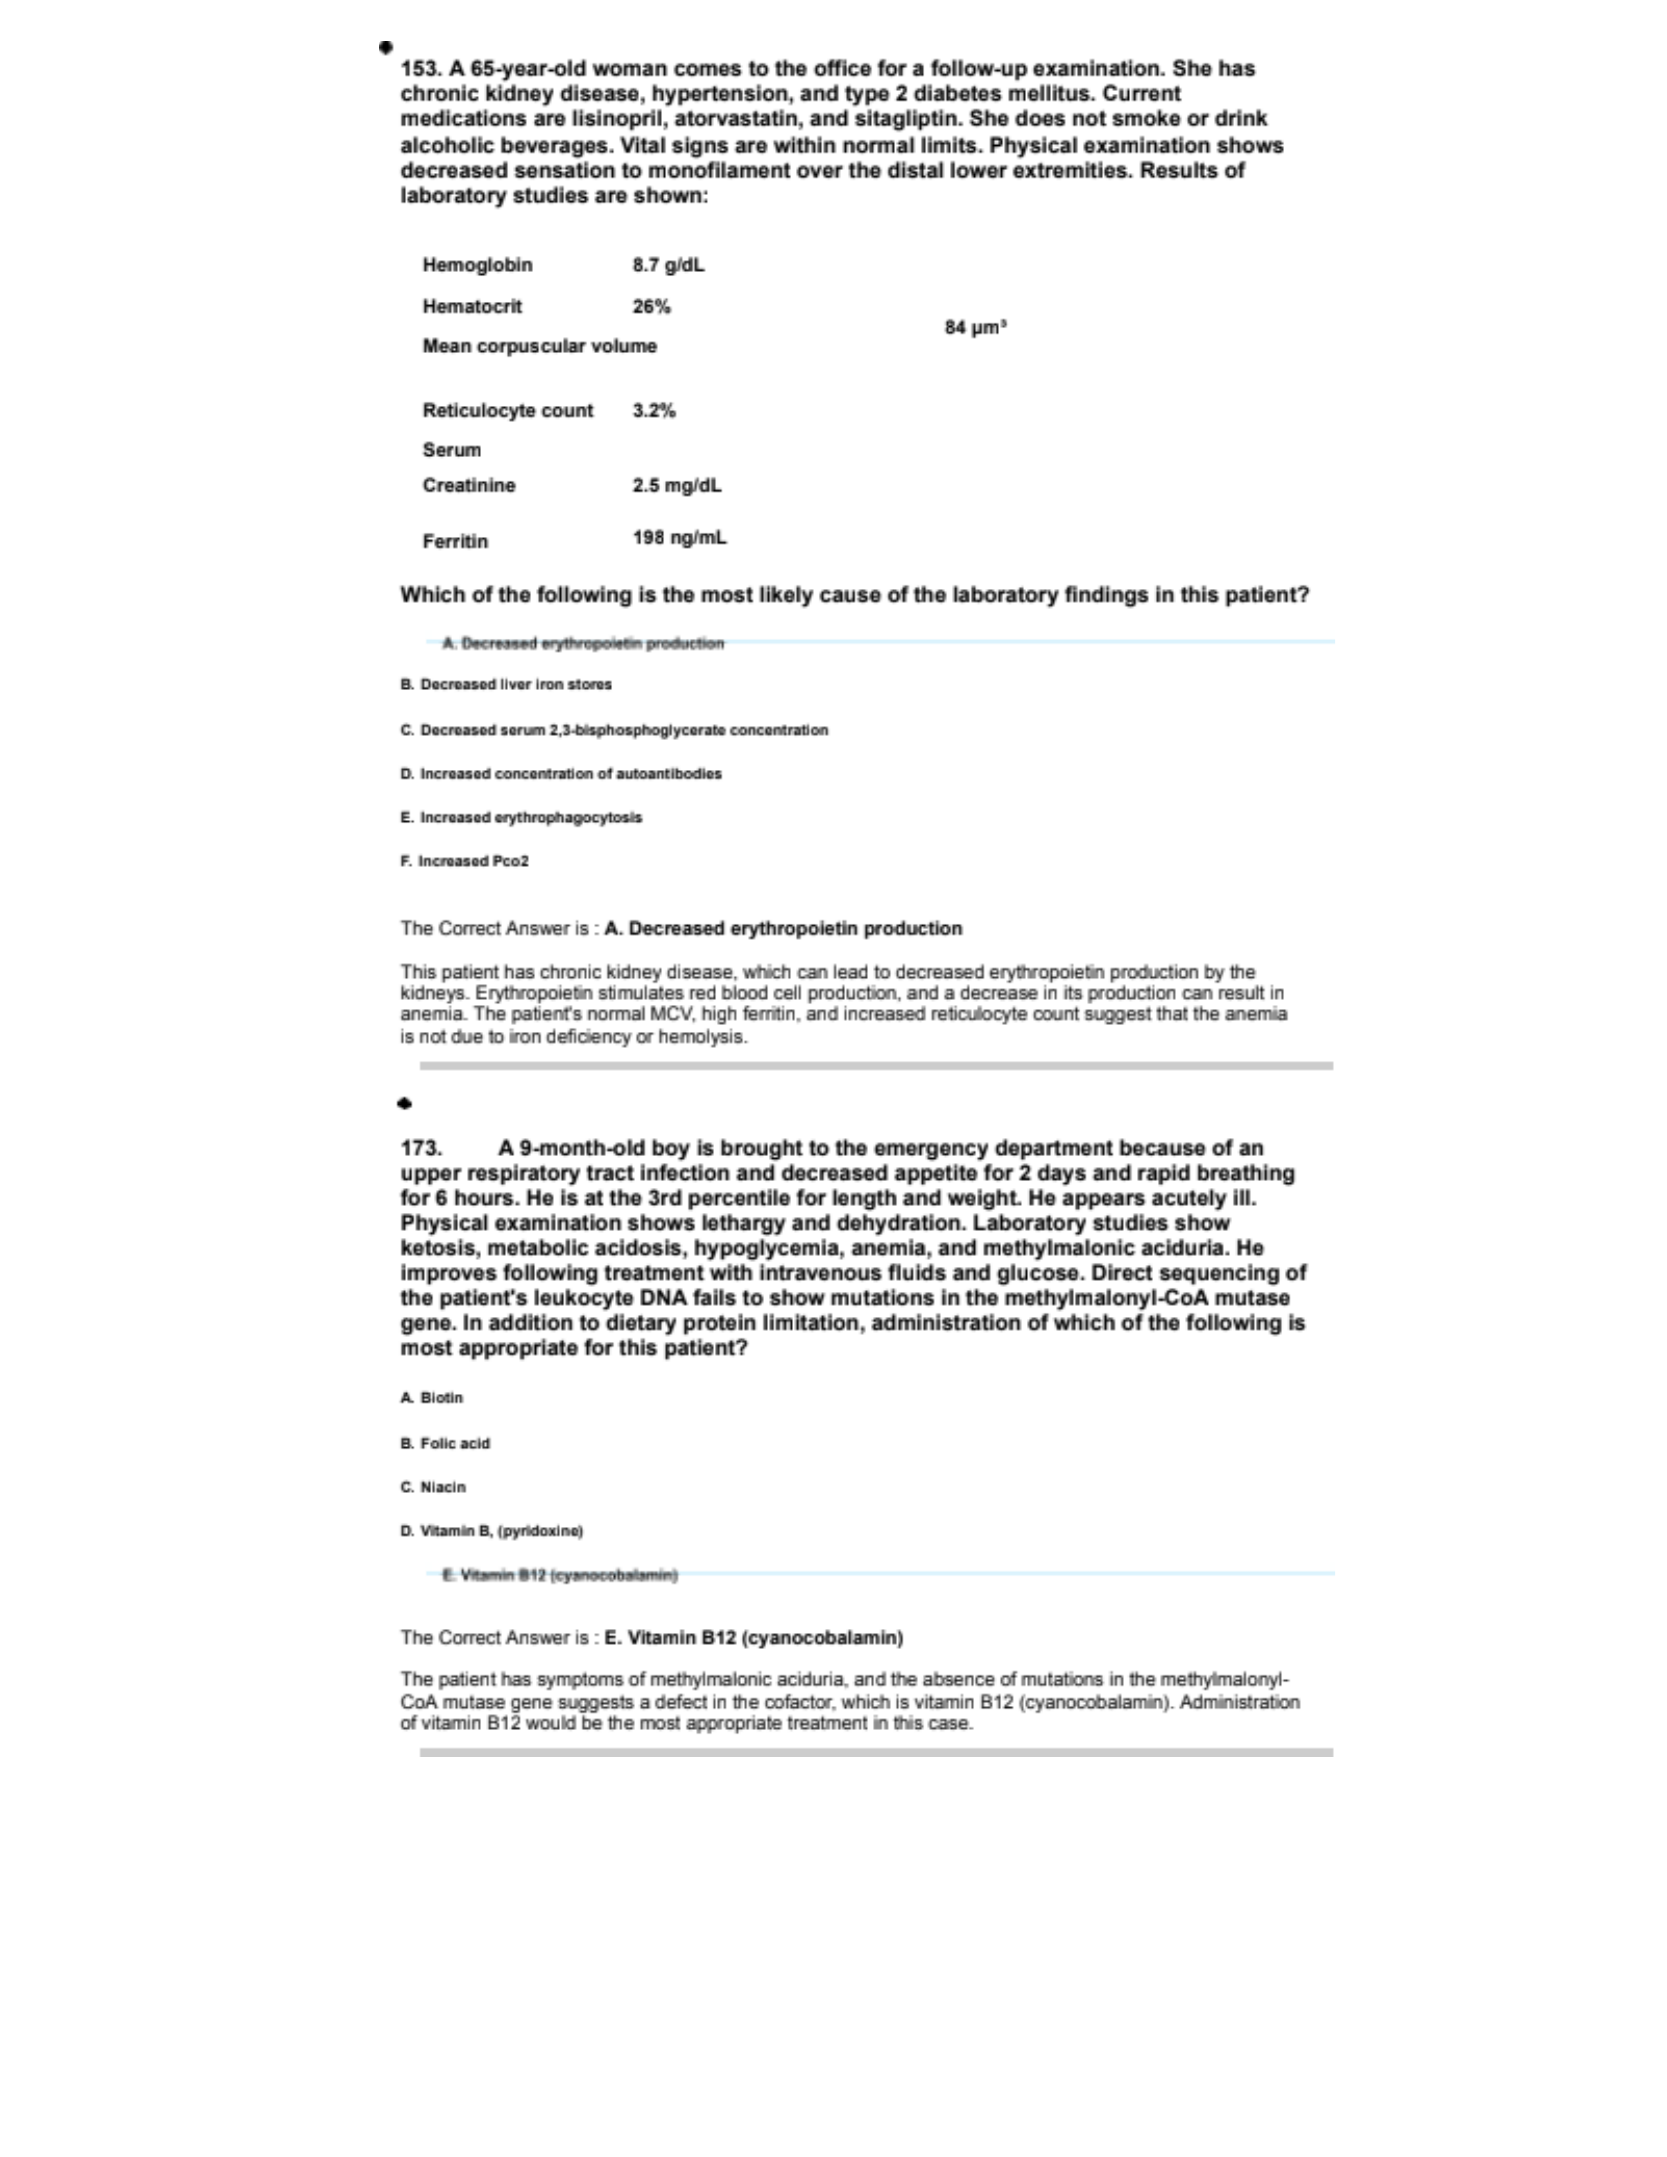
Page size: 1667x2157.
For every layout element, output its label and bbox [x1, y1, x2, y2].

picture [379, 41, 1335, 1757]
